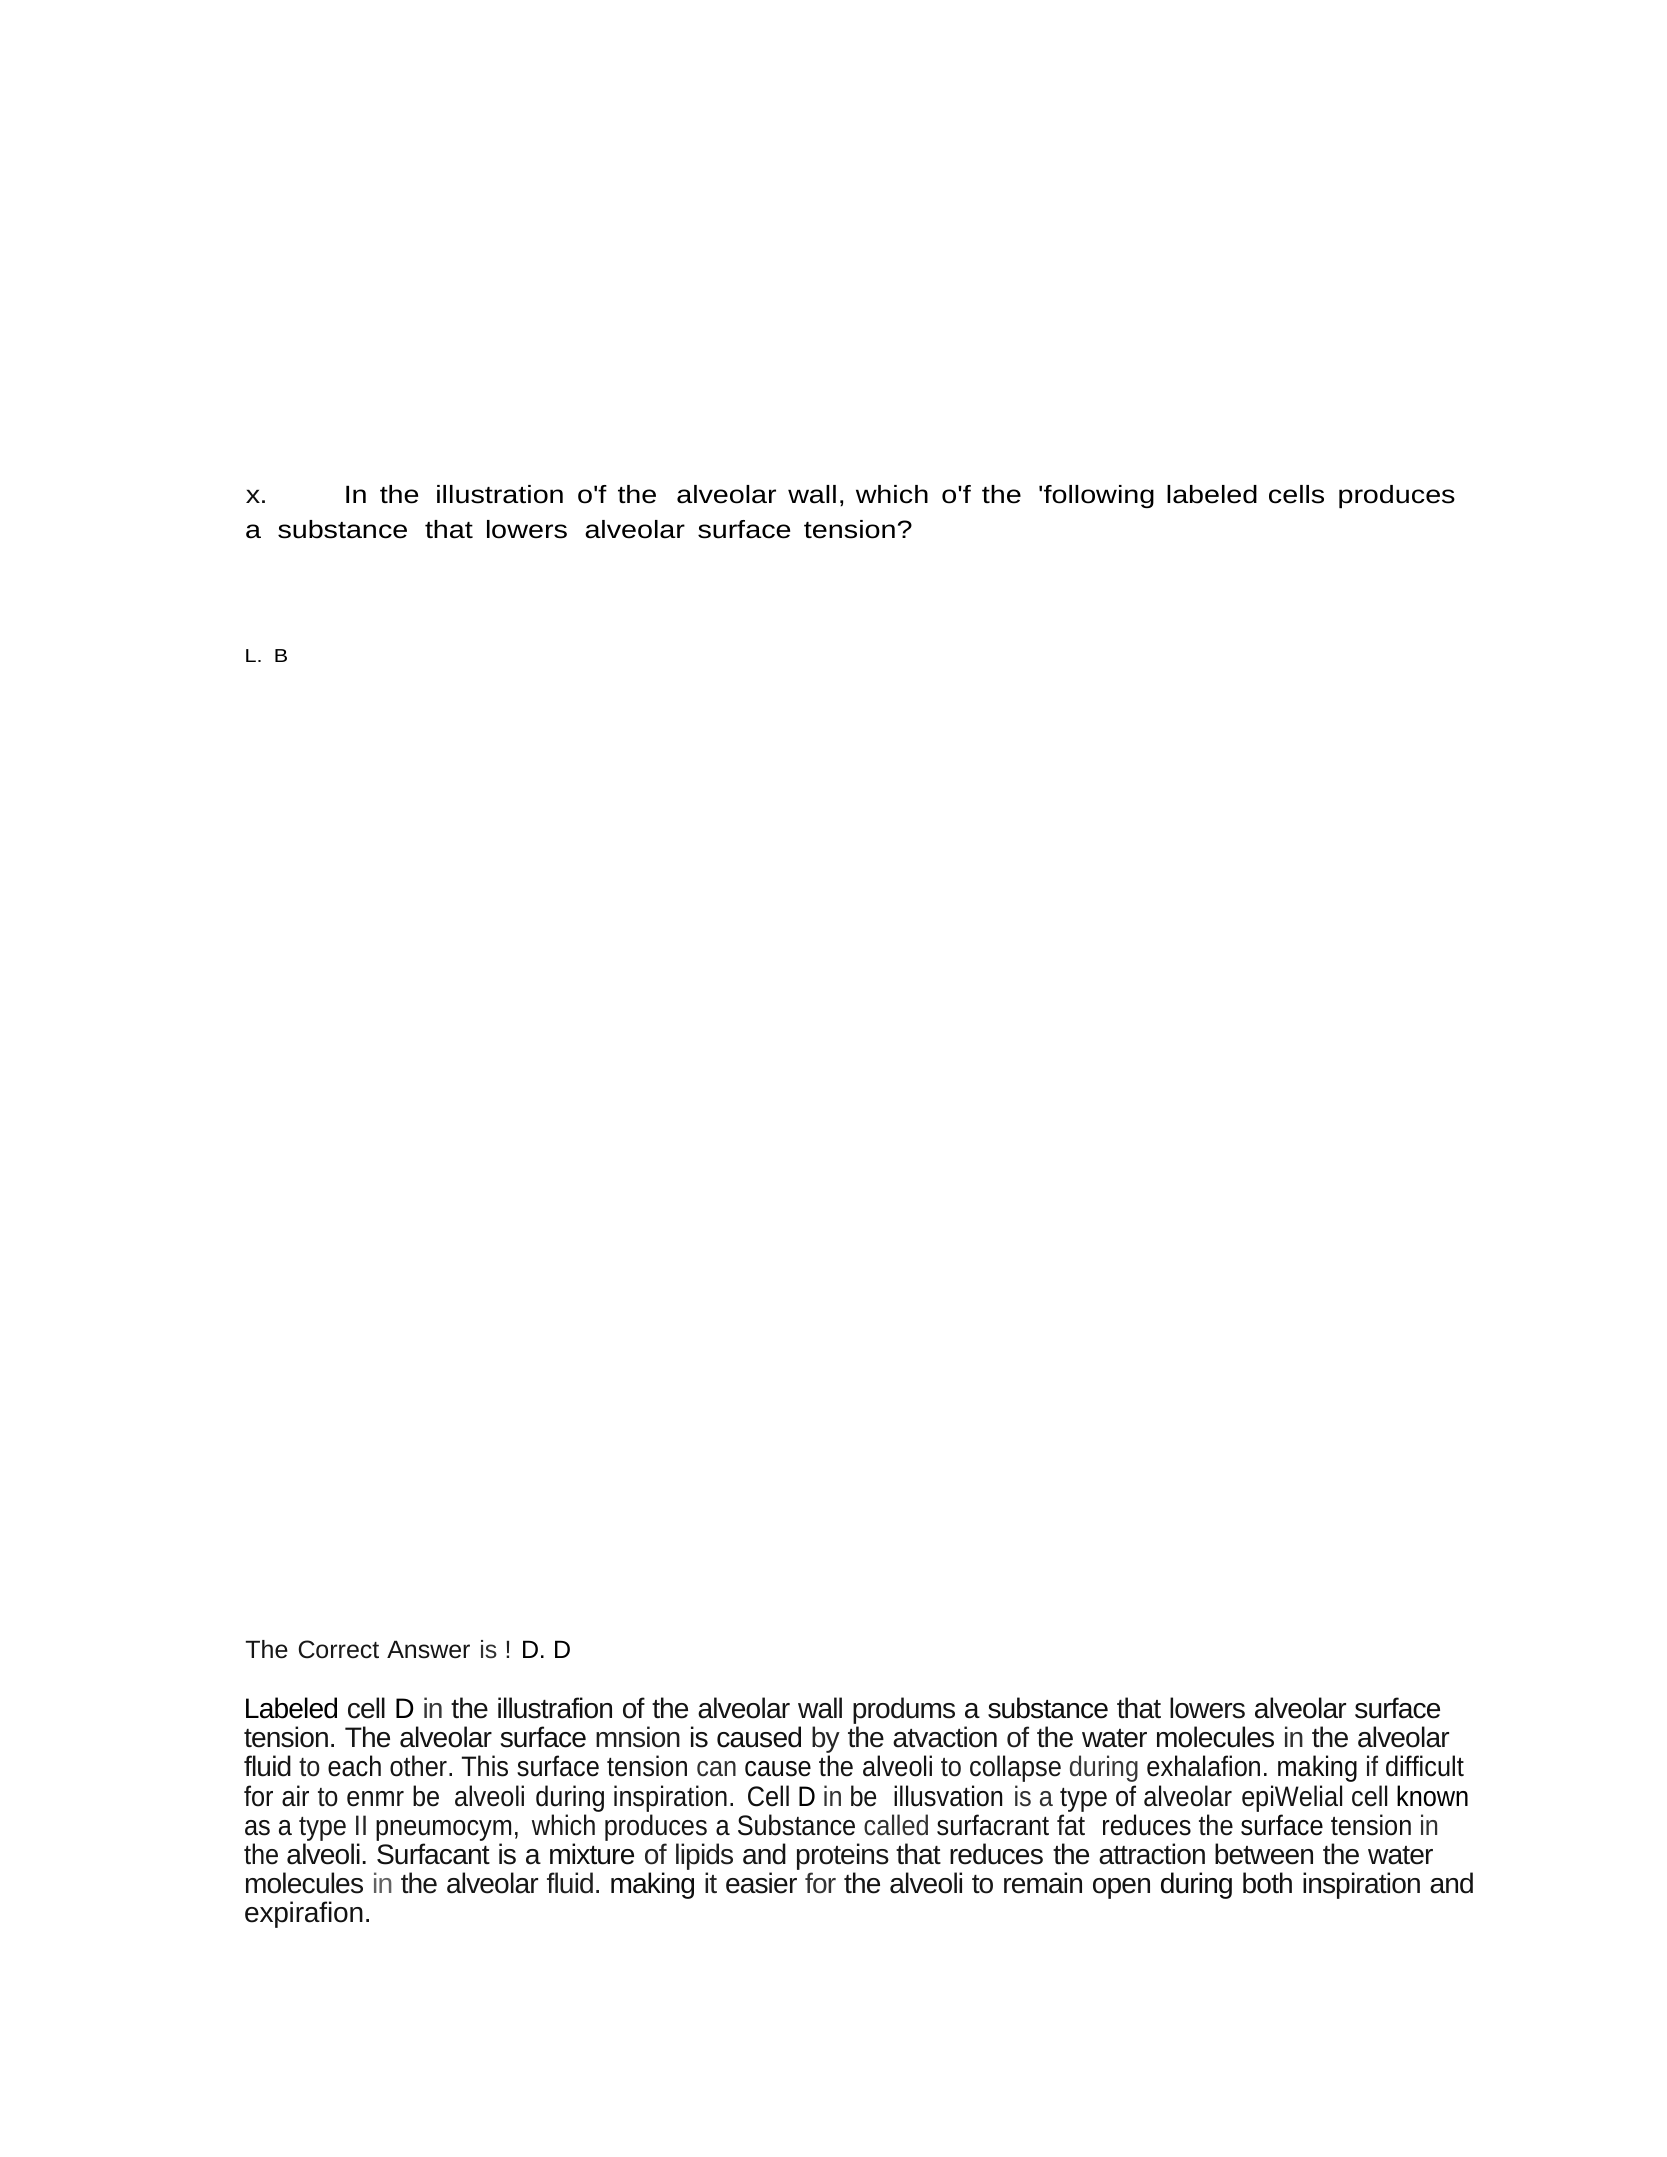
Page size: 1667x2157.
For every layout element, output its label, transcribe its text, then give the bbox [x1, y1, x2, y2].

text Labeled cell D in the illustrafion of the alveolar wall produms a substance that lowers alveolar surface tension. The alveolar surface mnsion is caused by the atvaction of the water molecules in the alveolar fluid to each other. This surface tension can cause the alveoli to collapse during exhalafion. making if difficult for air to enmr be alveoli during inspiration. Cell D in be illusvation is a type of alveolar epiWelial cell known as a type II pneumocym, which produces a Substance called surfacrant fat reduces the surface tension in the alveoli. Surfacant is a mixture of lipids and proteins that reduces the attraction between the water molecules in the alveolar fluid. making it easier for the alveoli to remain open during both inspiration and expirafion. [244, 1695, 1475, 1929]
text L. B [244, 645, 1504, 667]
text The Correct Answer is ! D. D [245, 1635, 1504, 1664]
text x. In the illustration o'f the alveolar wall, which o'f the 'following labeled cells produces a substance that lowers alveolar surface tension? [245, 480, 1464, 543]
